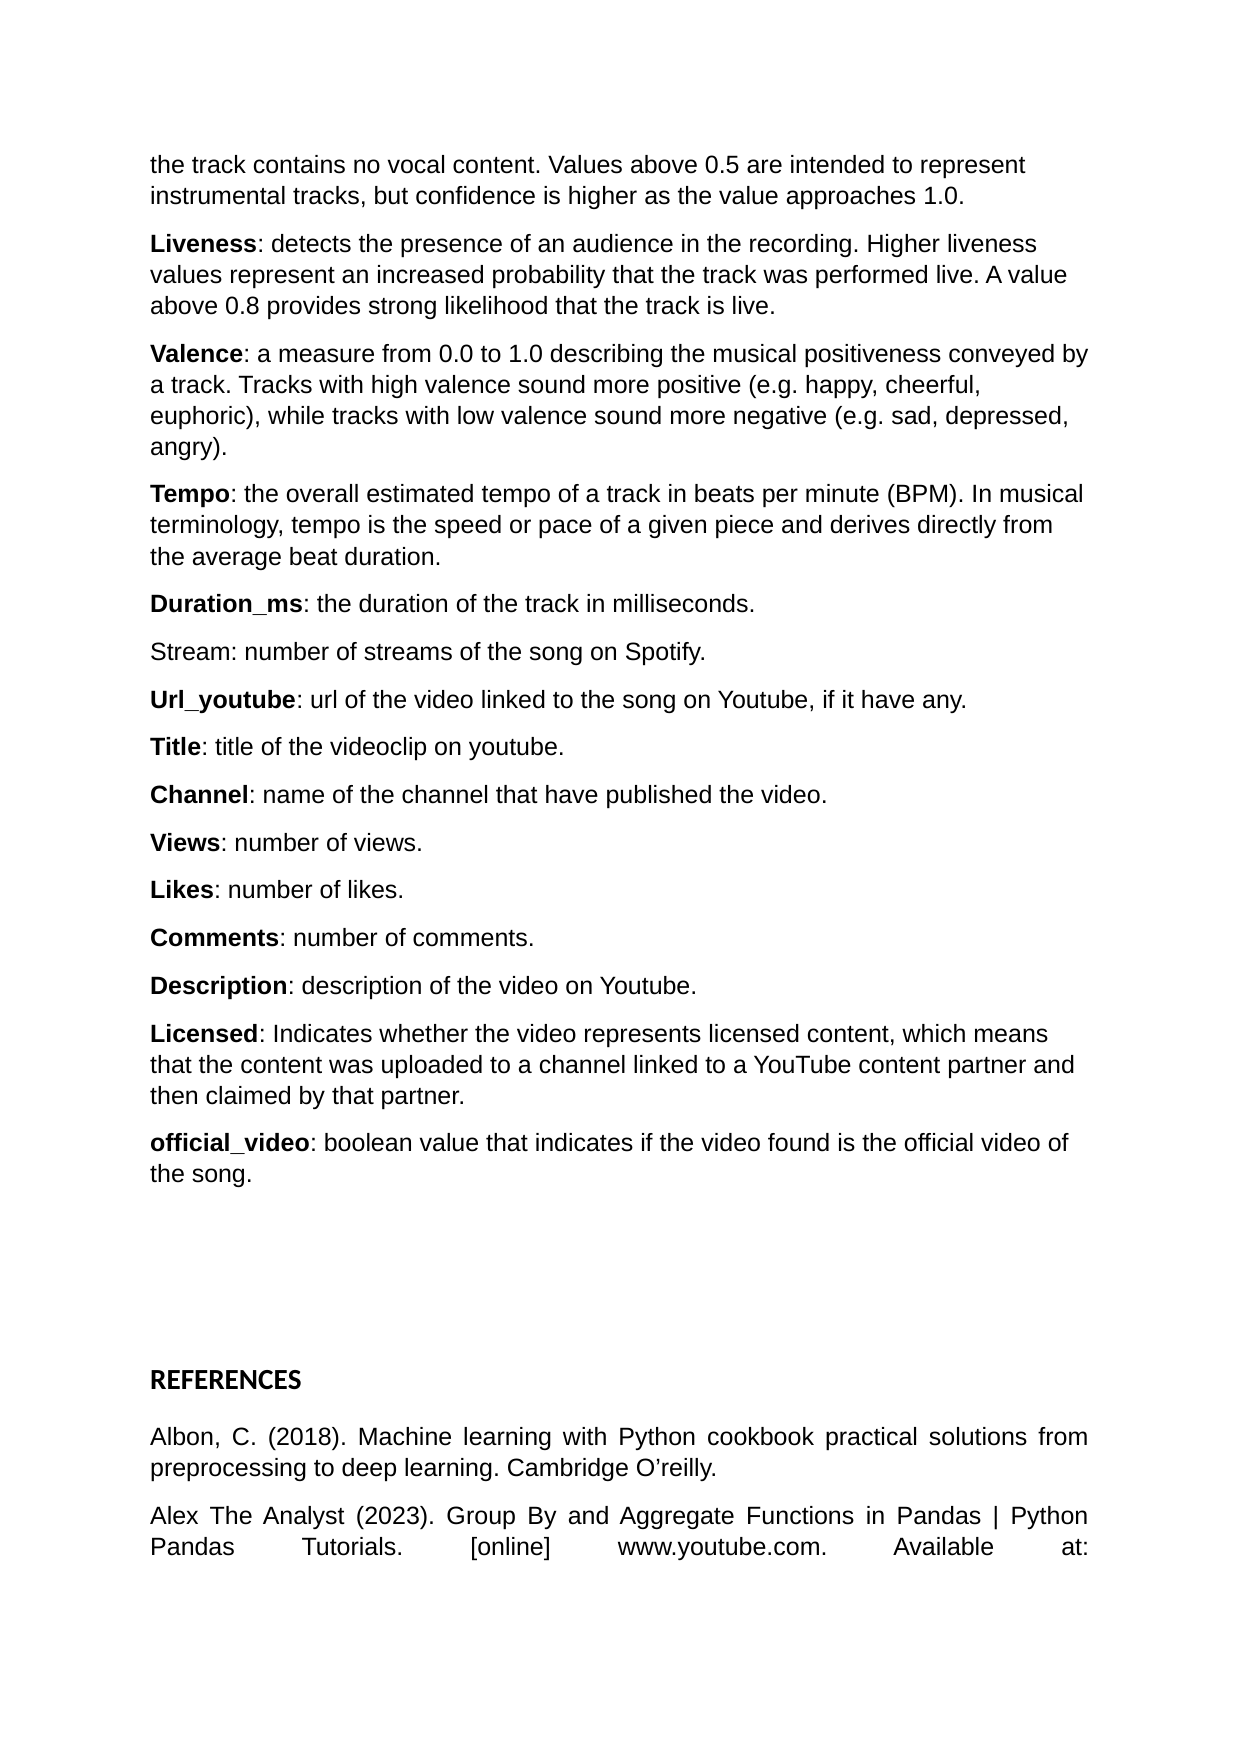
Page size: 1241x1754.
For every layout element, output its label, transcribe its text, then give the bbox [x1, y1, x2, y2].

text Valence: a measure from 0.0 to 1.0 describing the musical positiveness conveyed by a track. Tracks with high valence sound more positive (e.g. happy, cheerful, euphoric), while tracks with low valence sound more negative (e.g. sad, depressed, angry). [150, 338, 1090, 460]
subtitle References [150, 1361, 1090, 1397]
text Liveness: detects the presence of an audience in the recording. Higher liveness values represent an increased probability that the track was performed live. A value above 0.8 provides strong likelihood that the track is live. [150, 229, 1090, 319]
text Albon, C. (2018). Machine learning with Python cookbook practical solutions from preprocessing to deep learning. Cambridge O’reilly. [150, 1422, 1090, 1482]
text Tempo: the overall estimated tempo of a track in beats per minute (BPM). In musical terminology, tempo is the speed or pace of a given piece and derives directly from the average beat duration. [150, 479, 1090, 570]
text Views: number of views. [150, 828, 1090, 856]
text Duration_ms: the duration of the track in milliseconds. [150, 589, 1090, 618]
text official_video: boolean value that indicates if the video found is the official video of the song. [150, 1128, 1090, 1188]
text Description: description of the video on Youtube. [150, 971, 1090, 999]
text Channel: name of the channel that have published the video. [150, 780, 1090, 809]
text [150, 150, 1090, 210]
text Likes: number of likes. [150, 875, 1090, 904]
text Stream: number of streams of the song on Spotify. [150, 637, 1090, 666]
text Url_youtube: url of the video linked to the song on Youtube, if it have any. [150, 684, 1090, 713]
text Licensed: Indicates whether the video represents licensed content, which means that the content was uploaded to a channel linked to a YouTube content partner and then claimed by that partner. [150, 1018, 1090, 1109]
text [150, 1501, 1090, 1561]
text Title: title of the videoclip on youtube. [150, 732, 1090, 761]
text Comments: number of comments. [150, 923, 1090, 952]
